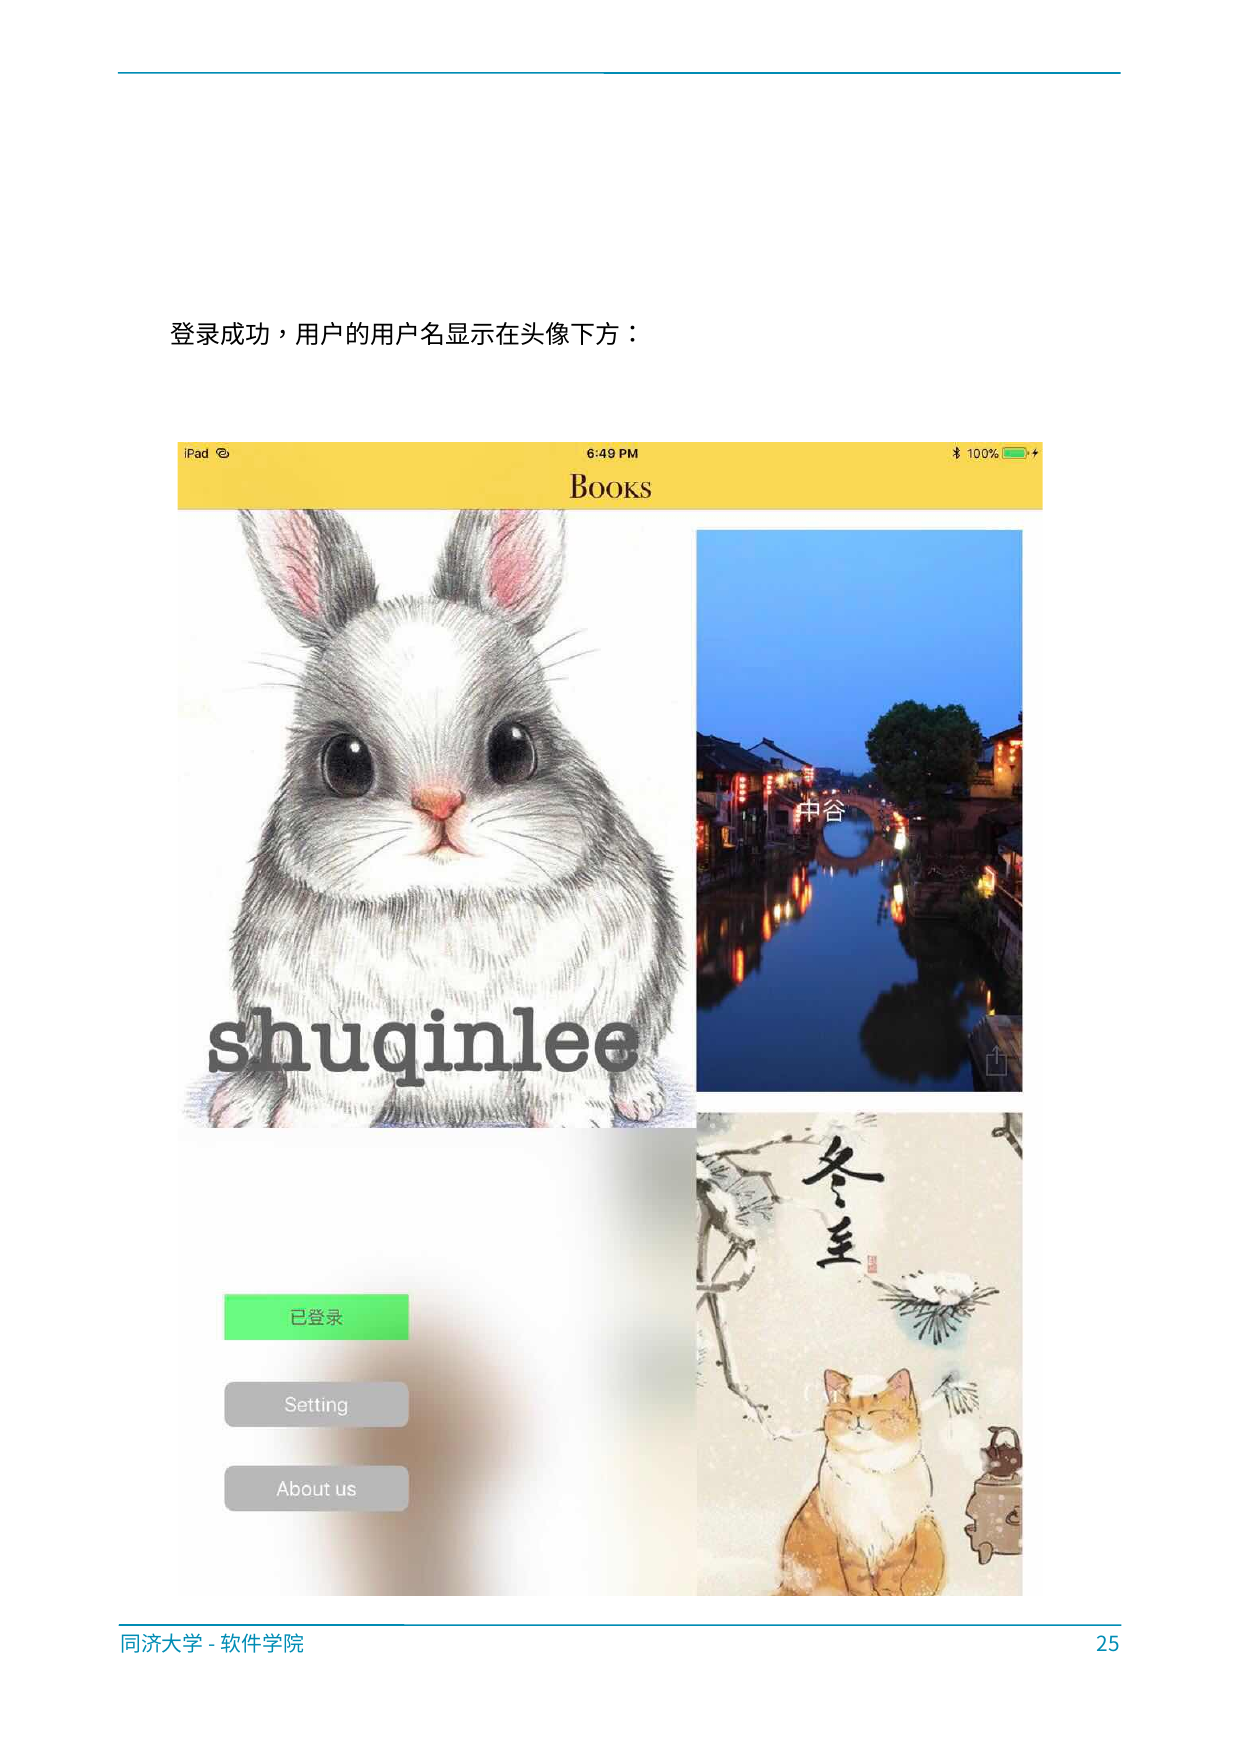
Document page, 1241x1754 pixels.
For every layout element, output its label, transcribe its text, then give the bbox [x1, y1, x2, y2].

text 登录成功，用户的用户名显示在头像下方： [120, 317, 1120, 351]
picture [177, 442, 1043, 1596]
